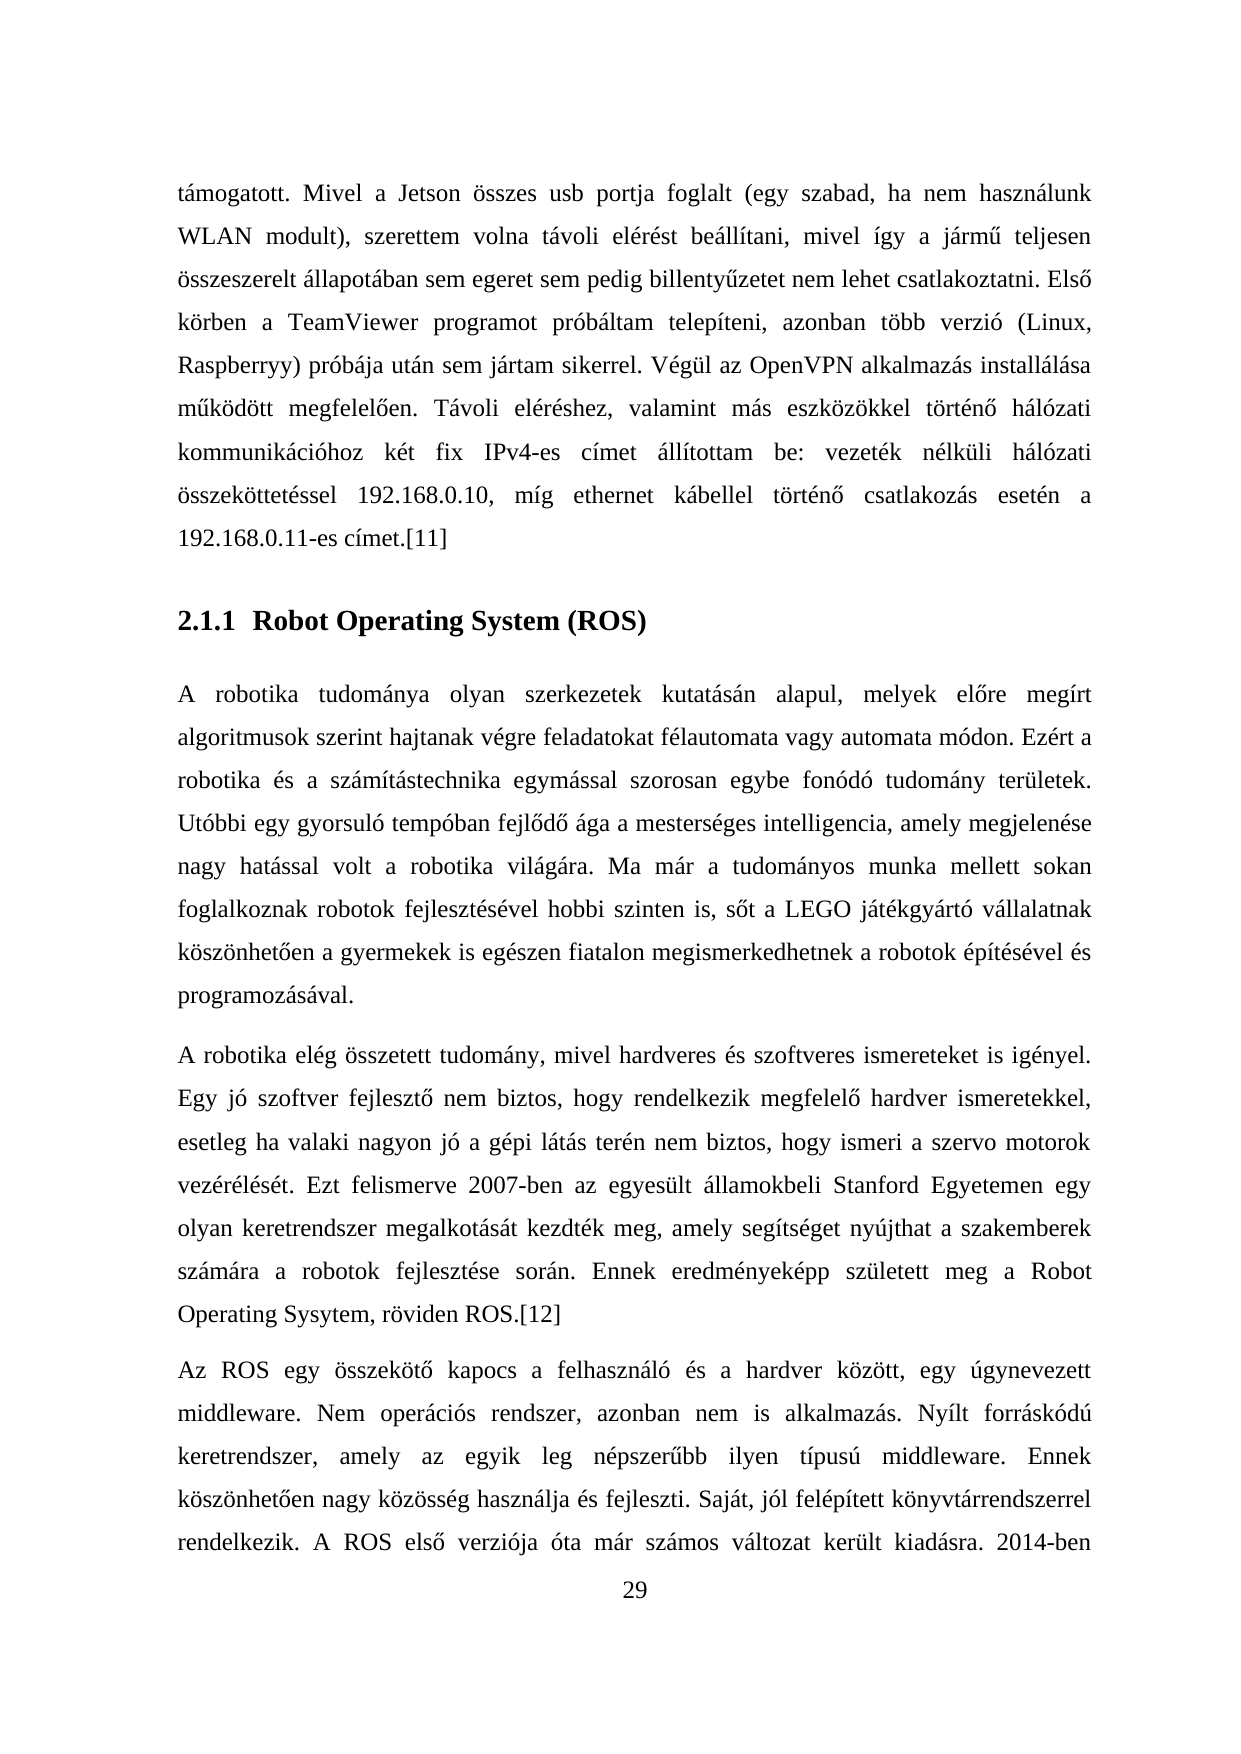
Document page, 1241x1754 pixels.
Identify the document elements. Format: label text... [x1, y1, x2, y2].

text A robotika elég összetett tudomány, mivel hardveres és szoftveres ismereteket is igényel. Egy jó szoftver fejlesztő nem biztos, hogy rendelkezik megfelelő hardver ismeretekkel, esetleg ha valaki nagyon jó a gépi látás terén nem biztos, hogy ismeri a szervo motorok vezérélését. Ezt felismerve 2007-ben az egyesült államokbeli Stanford Egyetemen egy olyan keretrendszer megalkotását kezdték meg, amely segítséget nyújthat a szakemberek számára a robotok fejlesztése során. Ennek eredményeképp született meg a Robot Operating Sysytem, röviden ROS.[12] [177, 1040, 1092, 1328]
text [177, 1355, 1092, 1556]
text A robotika tudománya olyan szerkezetek kutatásán alapul, melyek előre megírt algoritmusok szerint hajtanak végre feladatokat félautomata vagy automata módon. Ezért a robotika és a számítástechnika egymással szorosan egybe fonódó tudomány területek. Utóbbi egy gyorsuló tempóban fejlődő ága a mesterséges intelligencia, amely megjelenése nagy hatással volt a robotika világára. Ma már a tudományos munka mellett sokan foglalkoznak robotok fejlesztésével hobbi szinten is, sőt a LEGO játékgyártó vállalatnak köszönhetően a gyermekek is egészen fiatalon megismerkedhetnek a robotok építésével és programozásával. [177, 679, 1092, 1009]
subtitle Robot Operating System (ROS) [177, 603, 1092, 637]
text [177, 178, 1092, 552]
